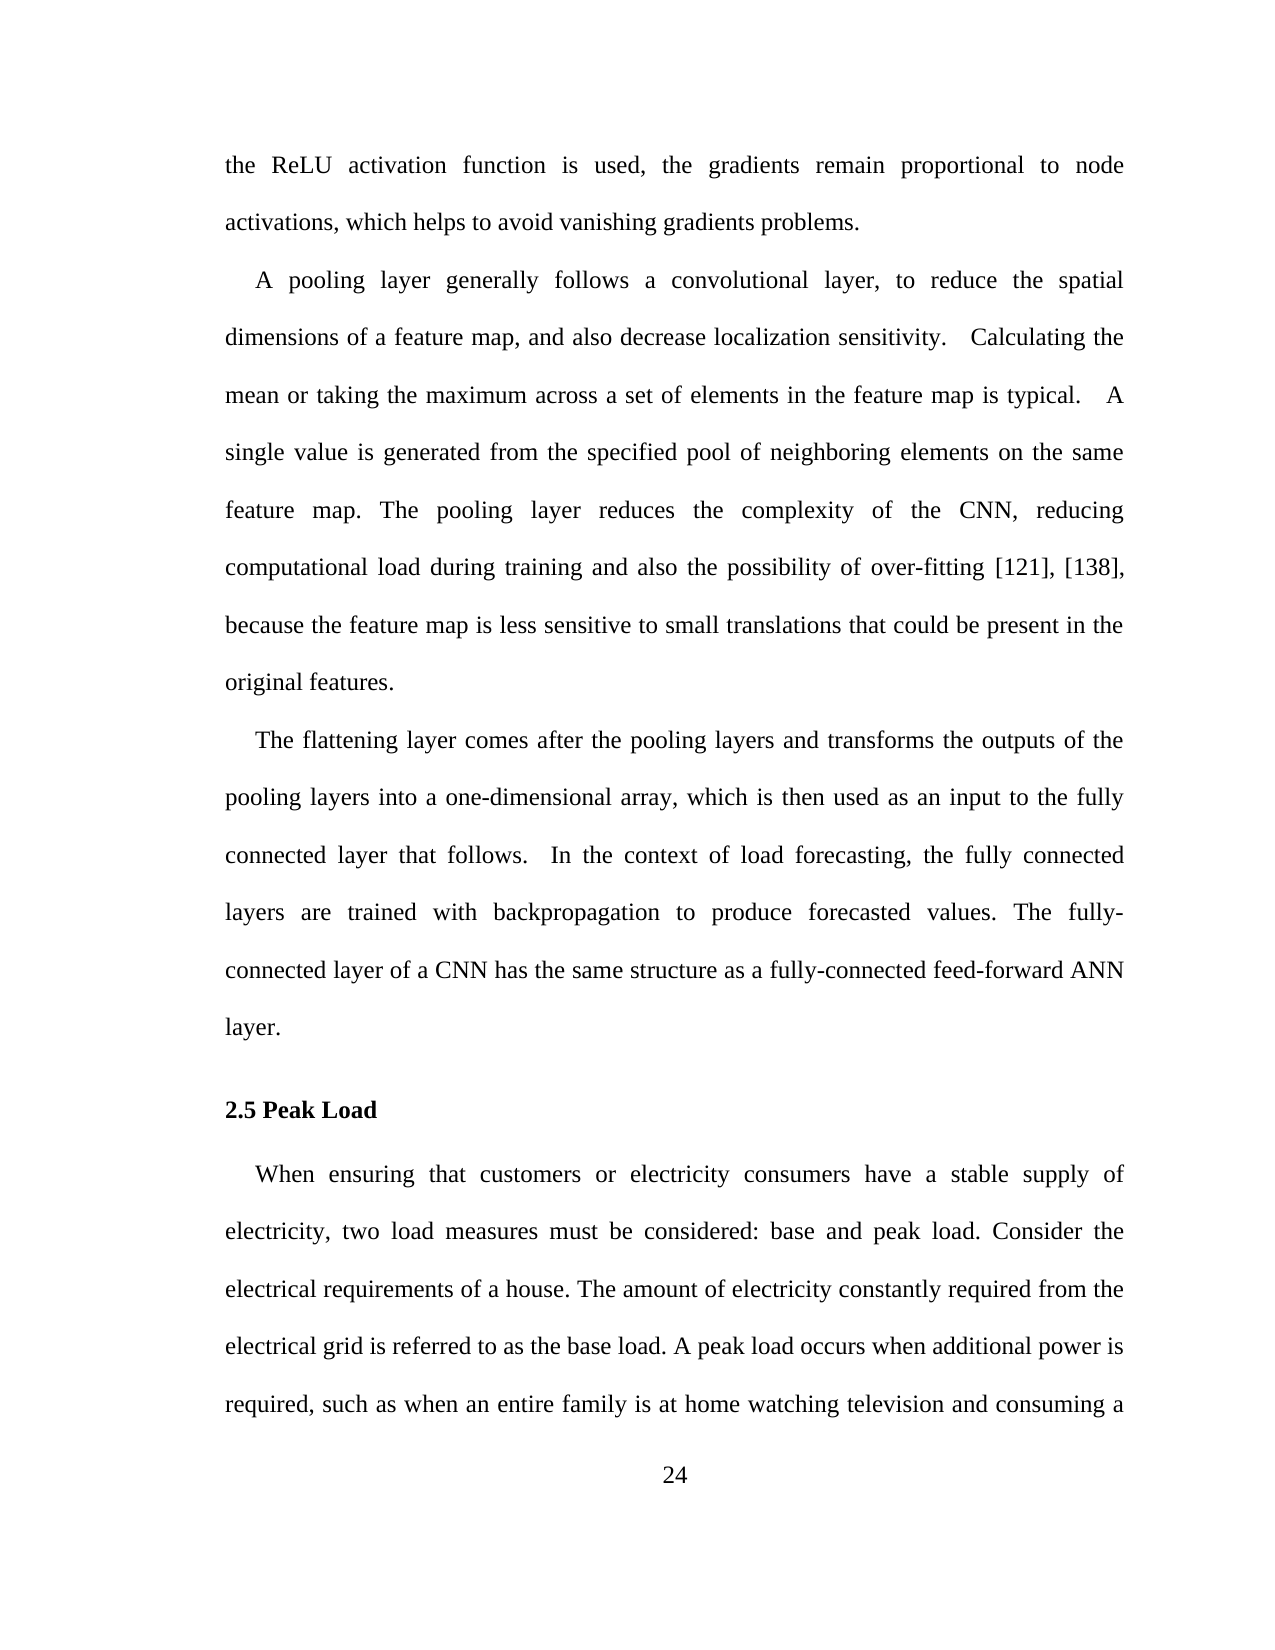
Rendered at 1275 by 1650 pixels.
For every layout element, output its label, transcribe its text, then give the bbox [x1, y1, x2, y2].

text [225, 1159, 1125, 1417]
text The flattening layer comes after the pooling layers and transforms the outputs of the pooling layers into a one-dimensional array, which is then used as an input to the fully connected layer that follows. In the context of load forecasting, the fully connected layers are trained with backpropagation to produce forecasted values. The fully-connected layer of a CNN has the same structure as a fully-connected feed-forward ANN layer. [225, 725, 1125, 1041]
text A pooling layer generally follows a convolutional layer, to reduce the spatial dimensions of a feature map, and also decrease localization sensitivity. Calculating the mean or taking the maximum across a set of elements in the feature map is typical. A single value is generated from the specified pool of neighboring elements on the same feature map. The pooling layer reduces the complexity of the CNN, reducing computational load during training and also the possibility of over-fitting [121], [138], because the feature map is less sensitive to small translations that could be present in the original features. [225, 265, 1125, 696]
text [225, 150, 1125, 236]
subtitle 2.5 Peak Load [225, 1095, 1125, 1124]
